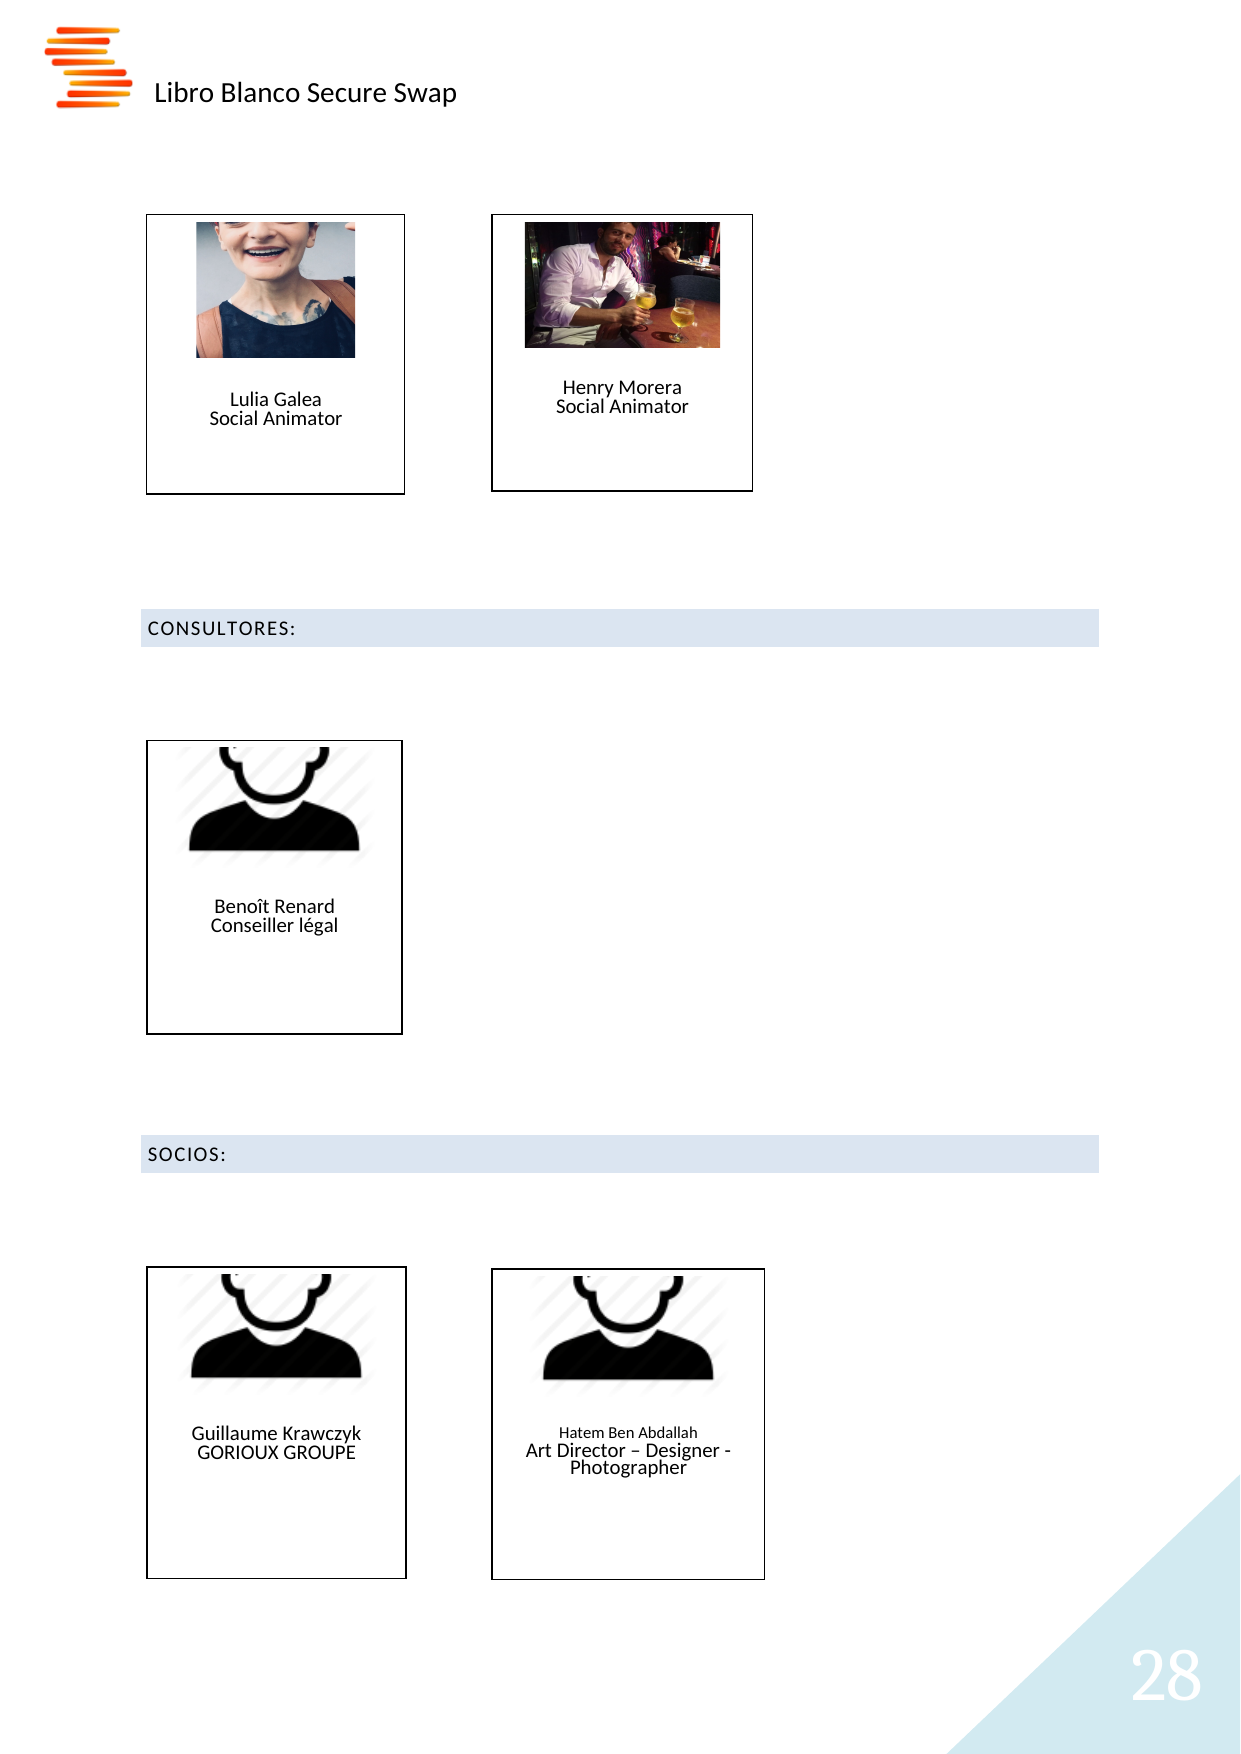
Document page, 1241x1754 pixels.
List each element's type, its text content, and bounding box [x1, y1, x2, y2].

picture [174, 747, 375, 868]
subtitle SOCIOS: [148, 1142, 1092, 1167]
picture [196, 222, 356, 358]
picture [44, 26, 133, 109]
subtitle CONSULTORES: [148, 615, 1092, 640]
picture [524, 222, 721, 348]
picture [176, 1274, 377, 1395]
picture [528, 1276, 729, 1397]
